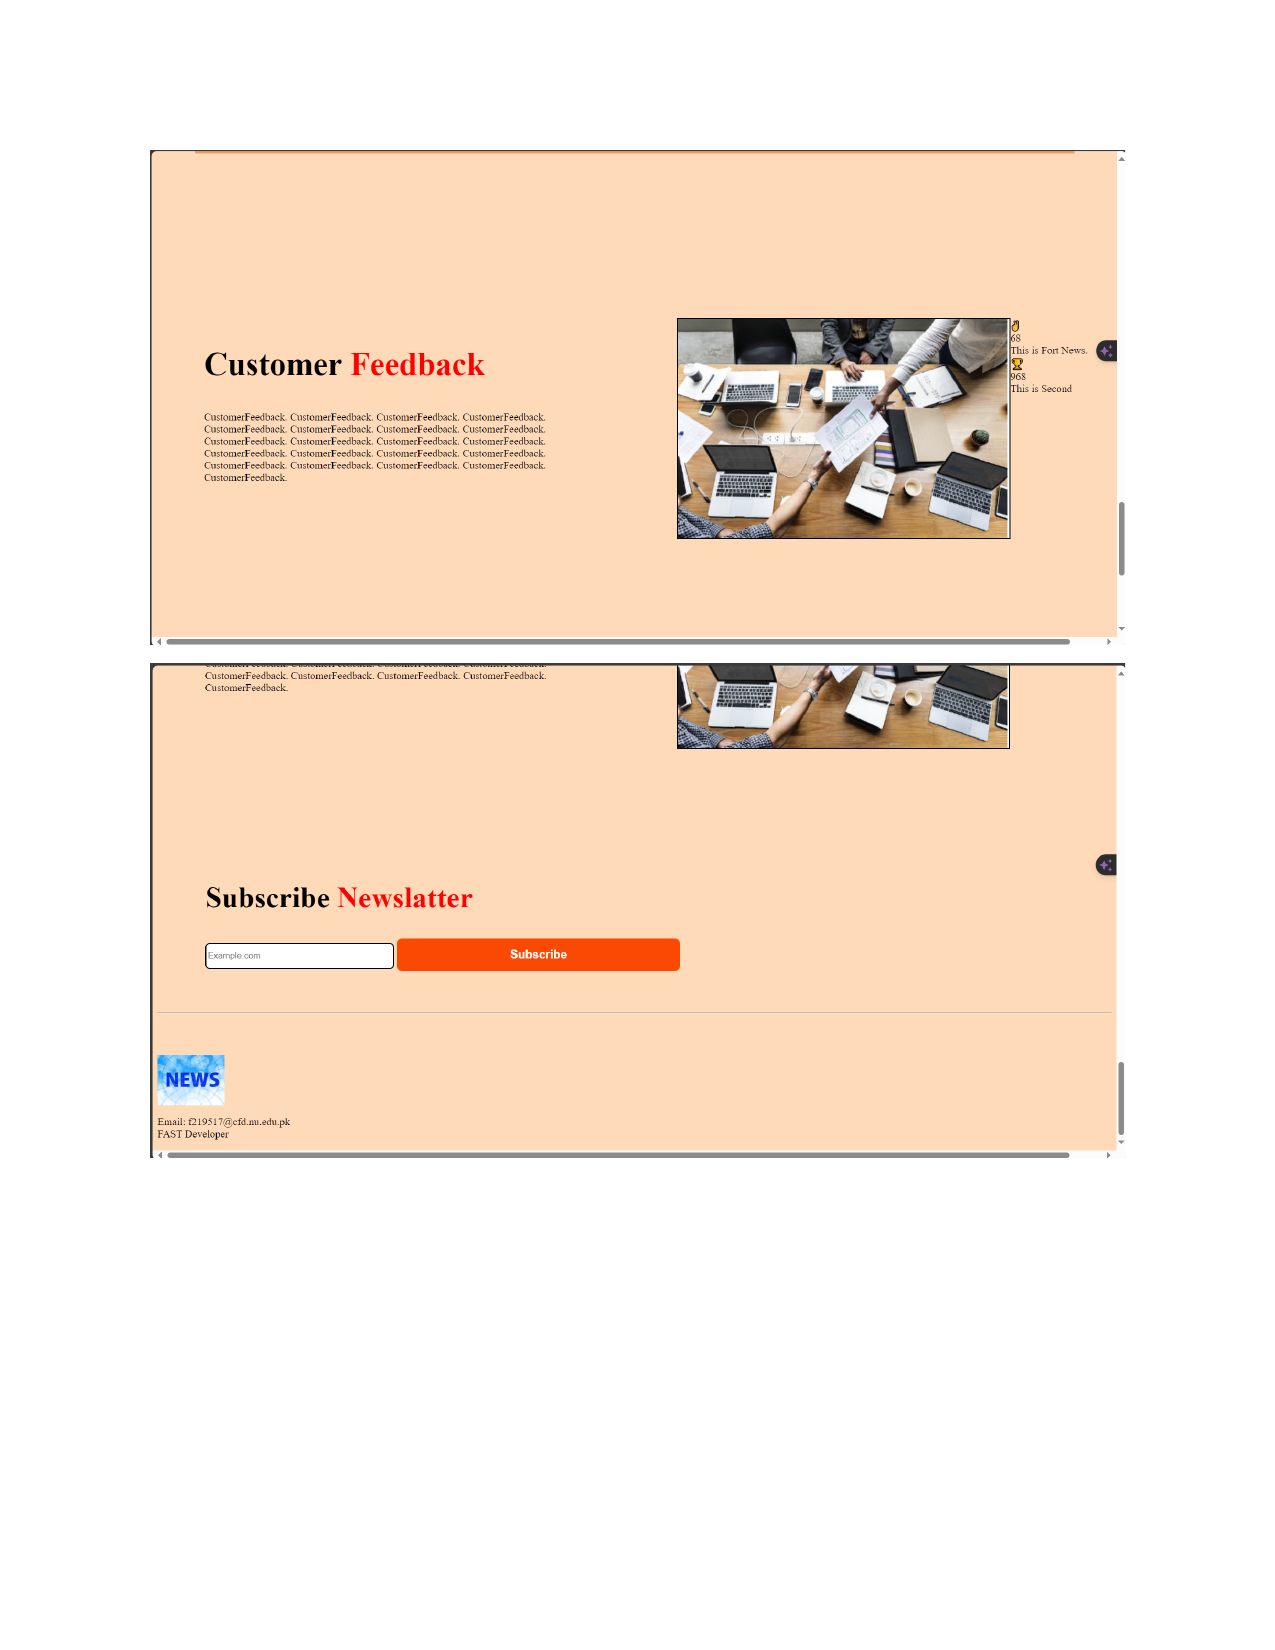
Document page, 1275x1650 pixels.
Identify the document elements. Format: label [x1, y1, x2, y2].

picture [150, 150, 1125, 645]
picture [150, 663, 1125, 1158]
